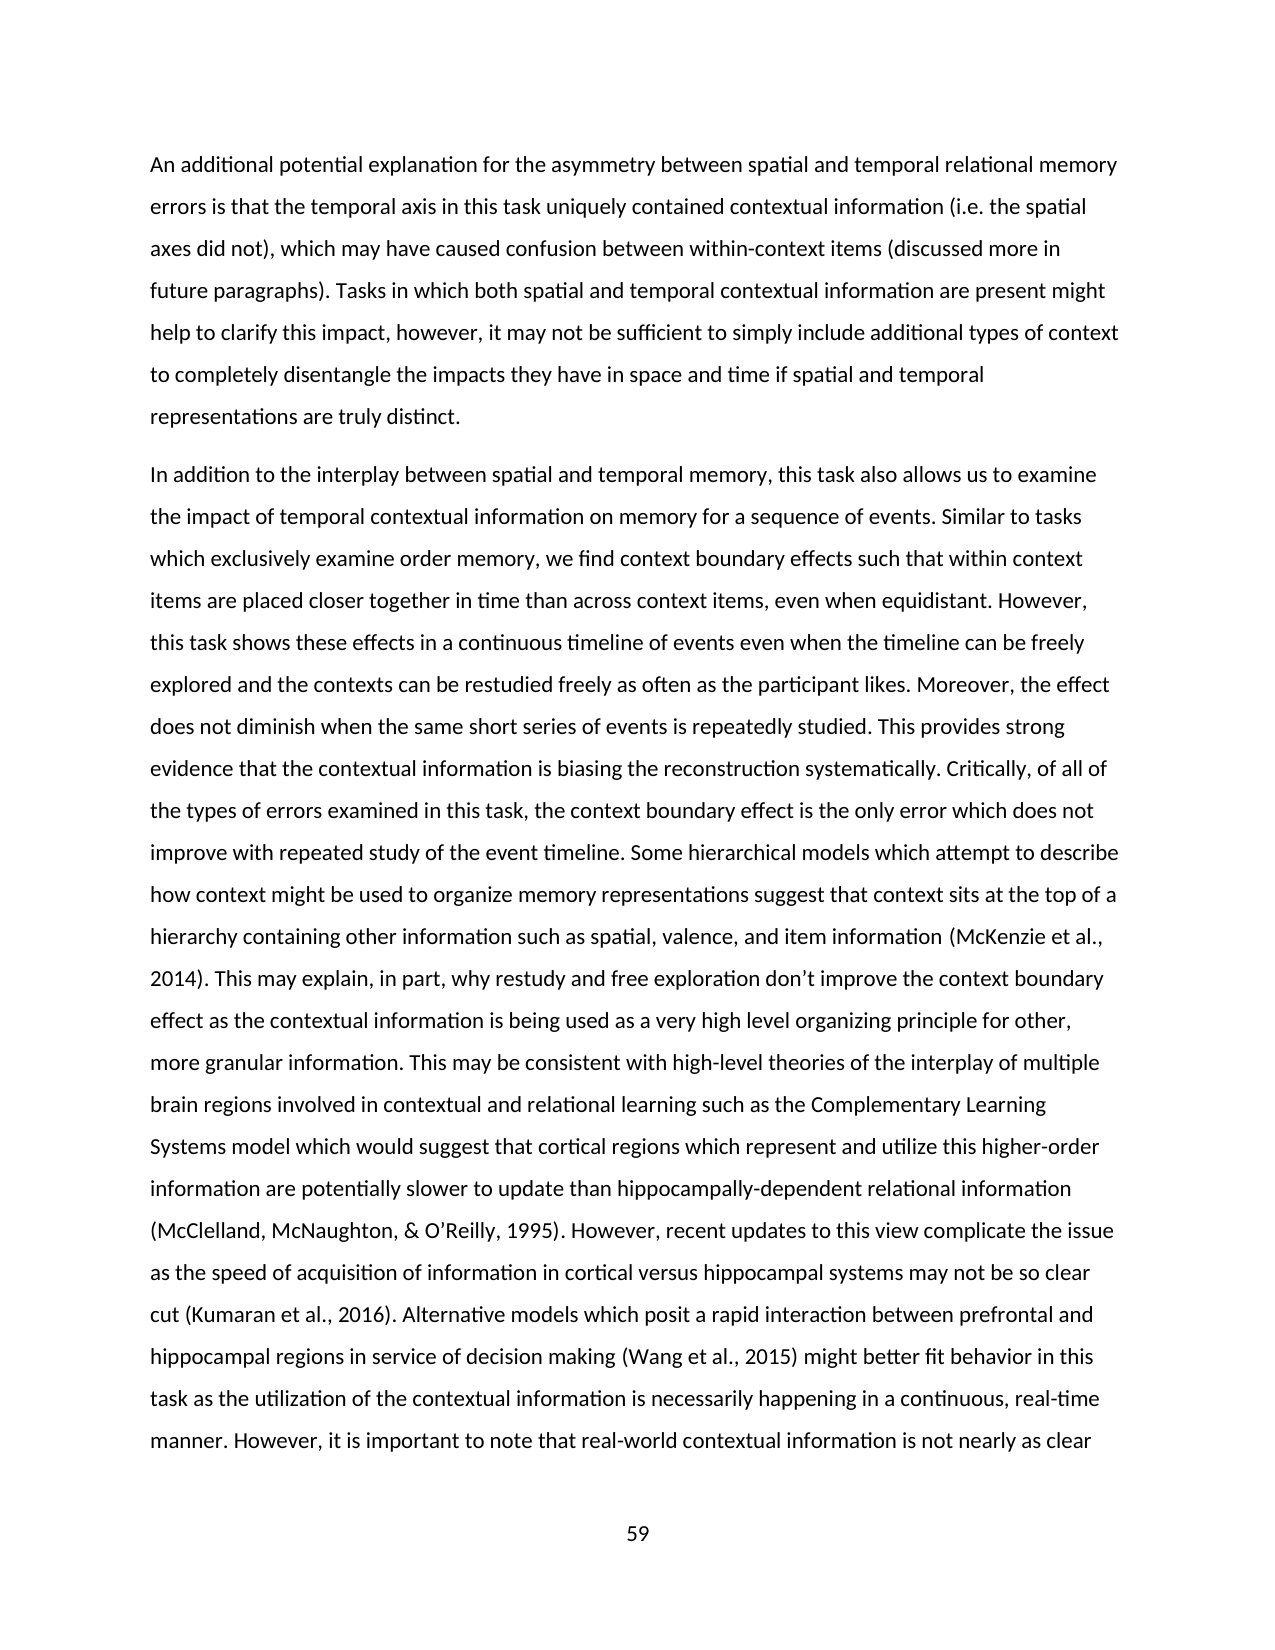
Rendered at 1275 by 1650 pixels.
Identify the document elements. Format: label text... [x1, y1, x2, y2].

text An additional potential explanation for the asymmetry between spatial and temporal relational memory errors is that the temporal axis in this task uniquely contained contextual information (i.e. the spatial axes did not), which may have caused confusion between within-context items (discussed more in future paragraphs). Tasks in which both spatial and temporal contextual information are present might help to clarify this impact, however, it may not be sufficient to simply include additional types of context to completely disentangle the impacts they have in space and time if spatial and temporal representations are truly distinct. [150, 150, 1125, 430]
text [150, 461, 1125, 1454]
